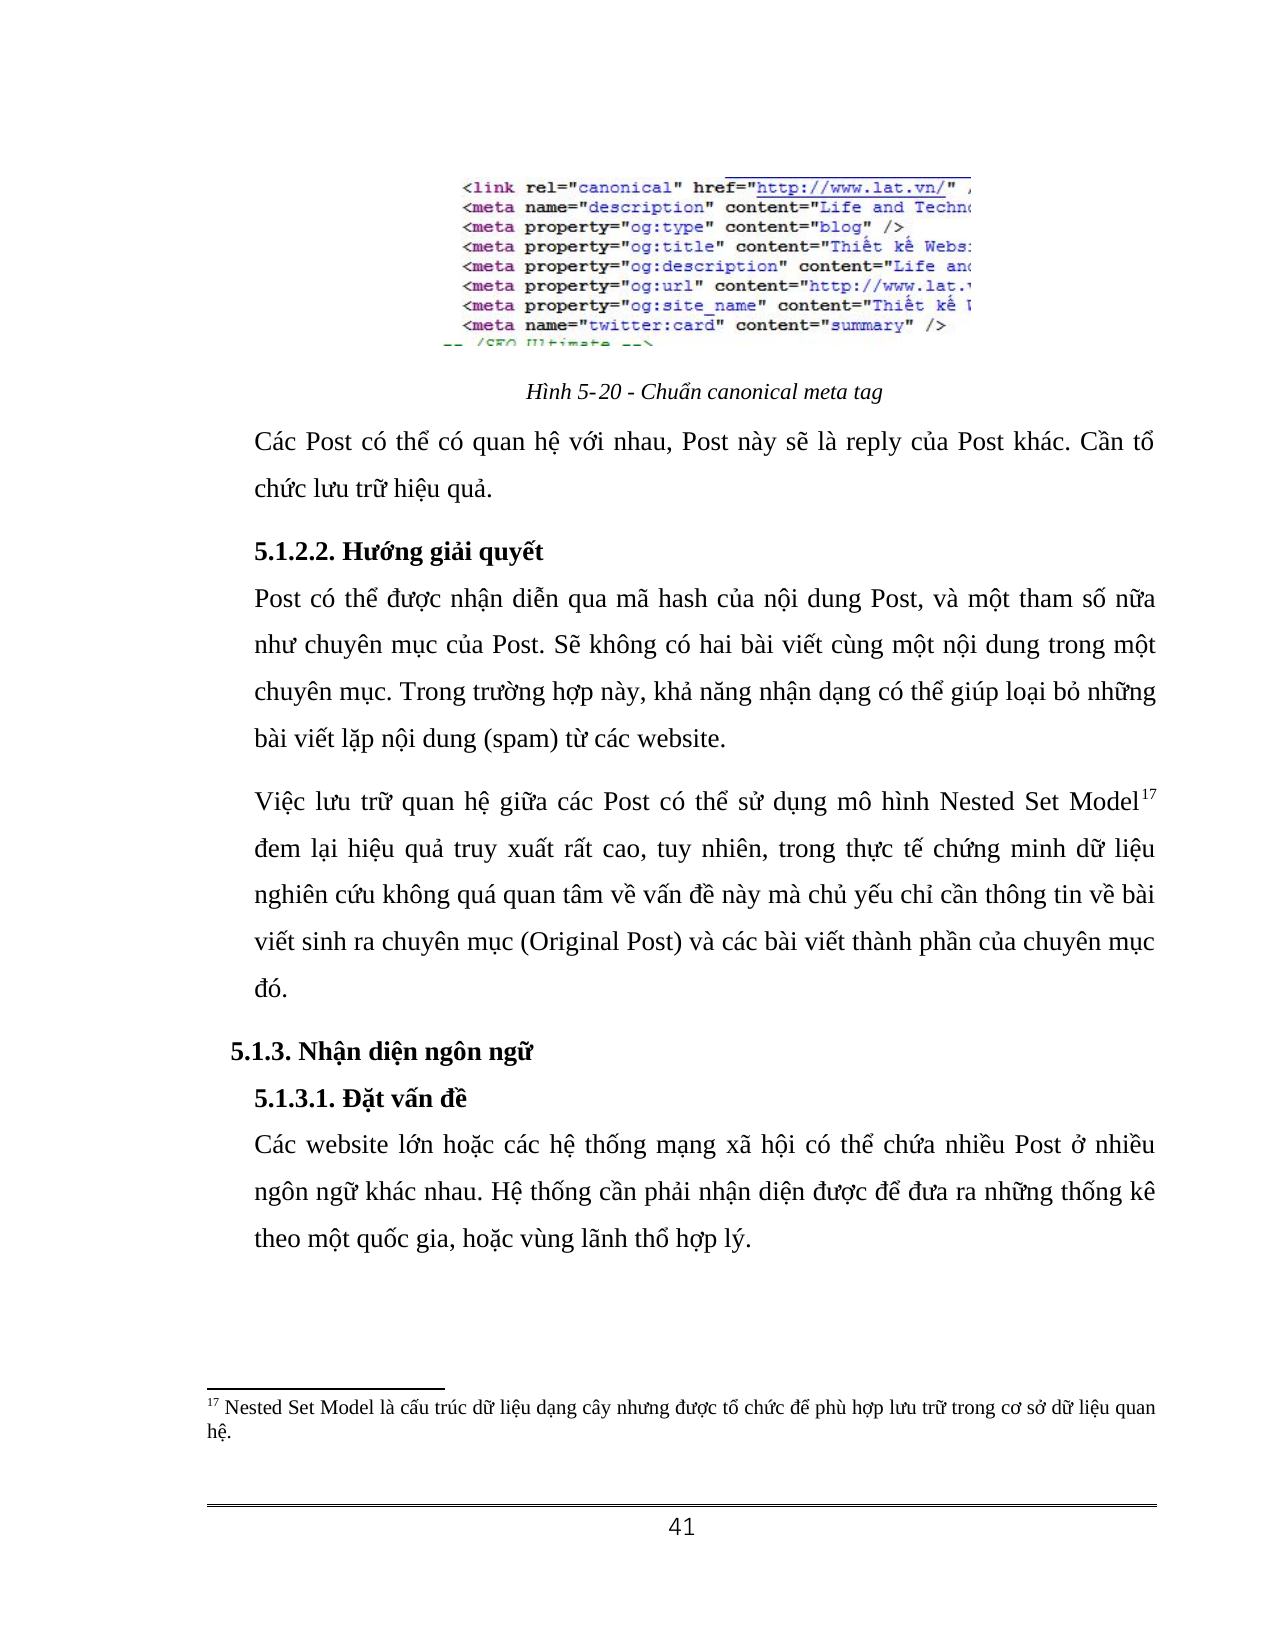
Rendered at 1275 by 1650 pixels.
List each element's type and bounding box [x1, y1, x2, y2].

picture [440, 177, 971, 346]
